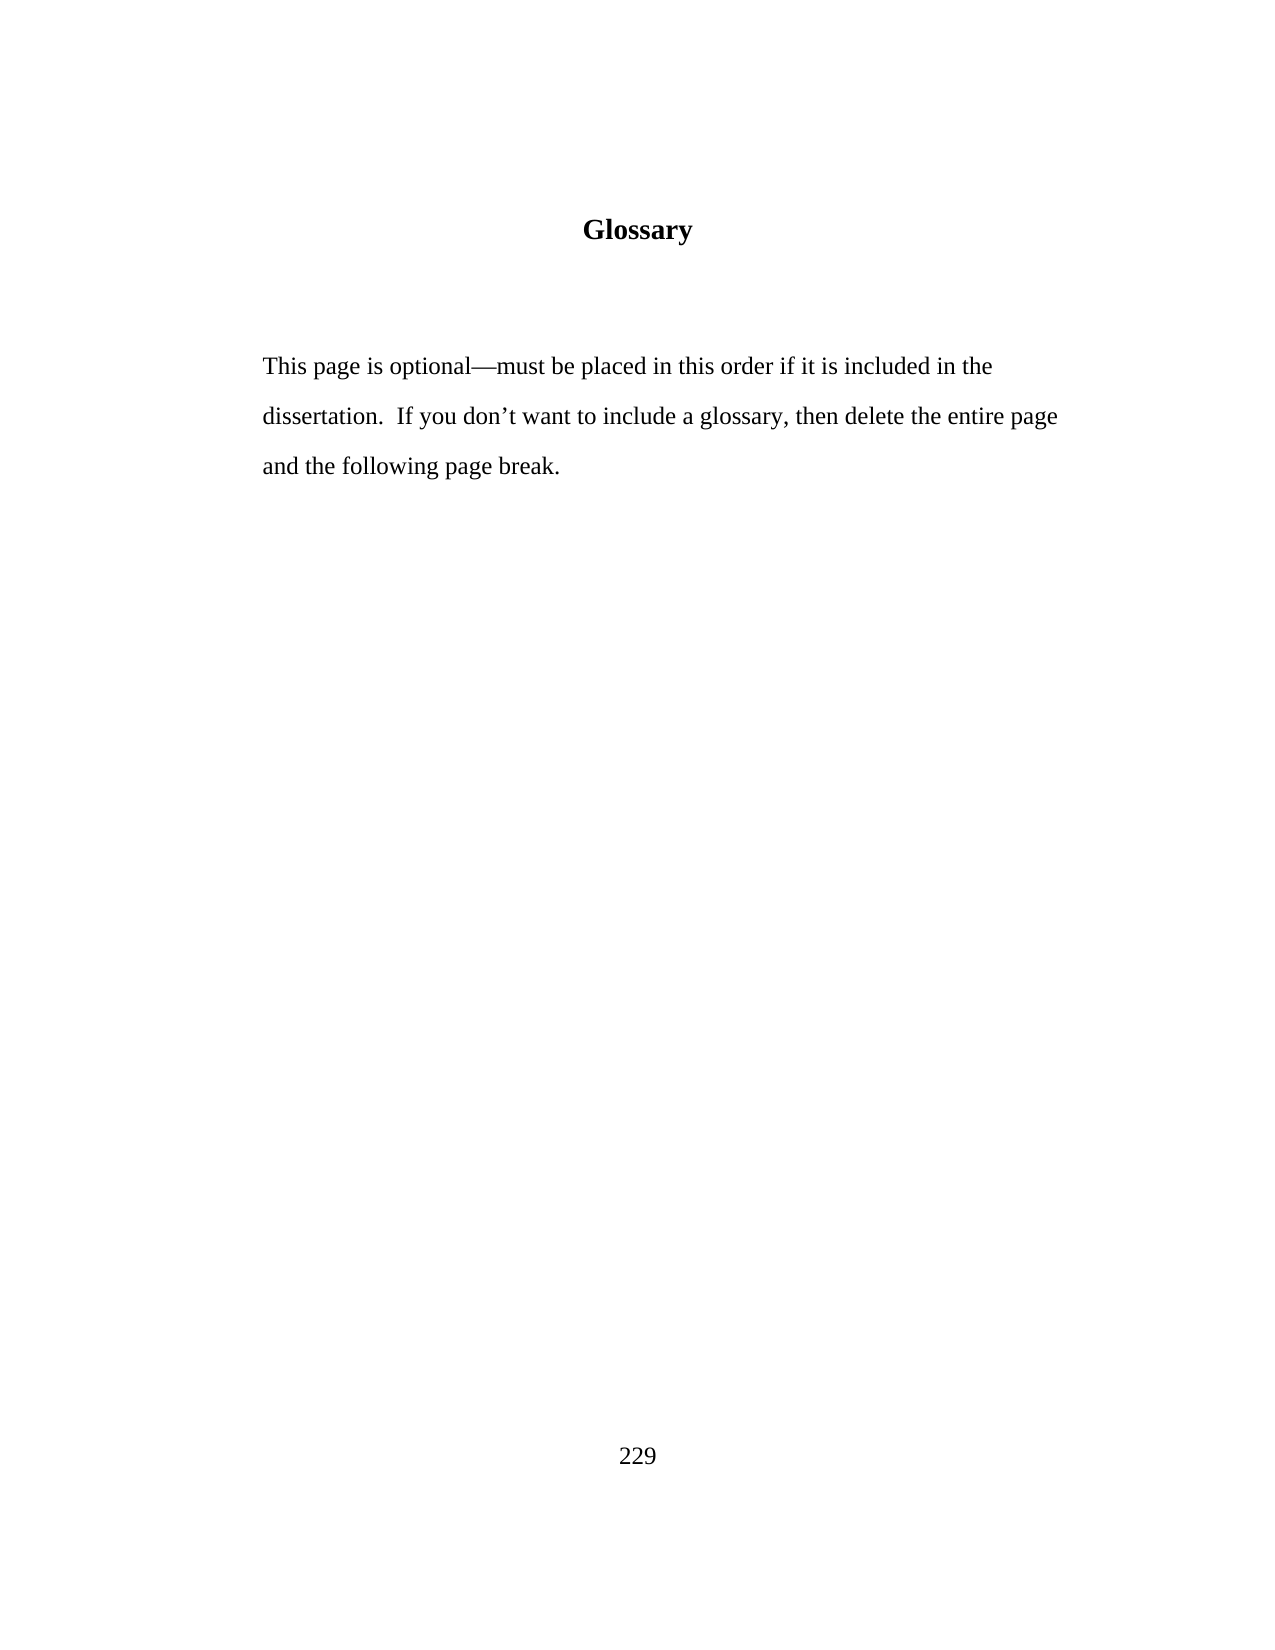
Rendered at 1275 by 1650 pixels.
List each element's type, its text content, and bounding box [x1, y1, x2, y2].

subtitle Glossary [187, 212, 1087, 246]
text This page is optional—must be placed in this order if it is included in the dissertation. If you don’t want to include a glossary, then delete the entire page and the following page break. [262, 329, 1087, 479]
